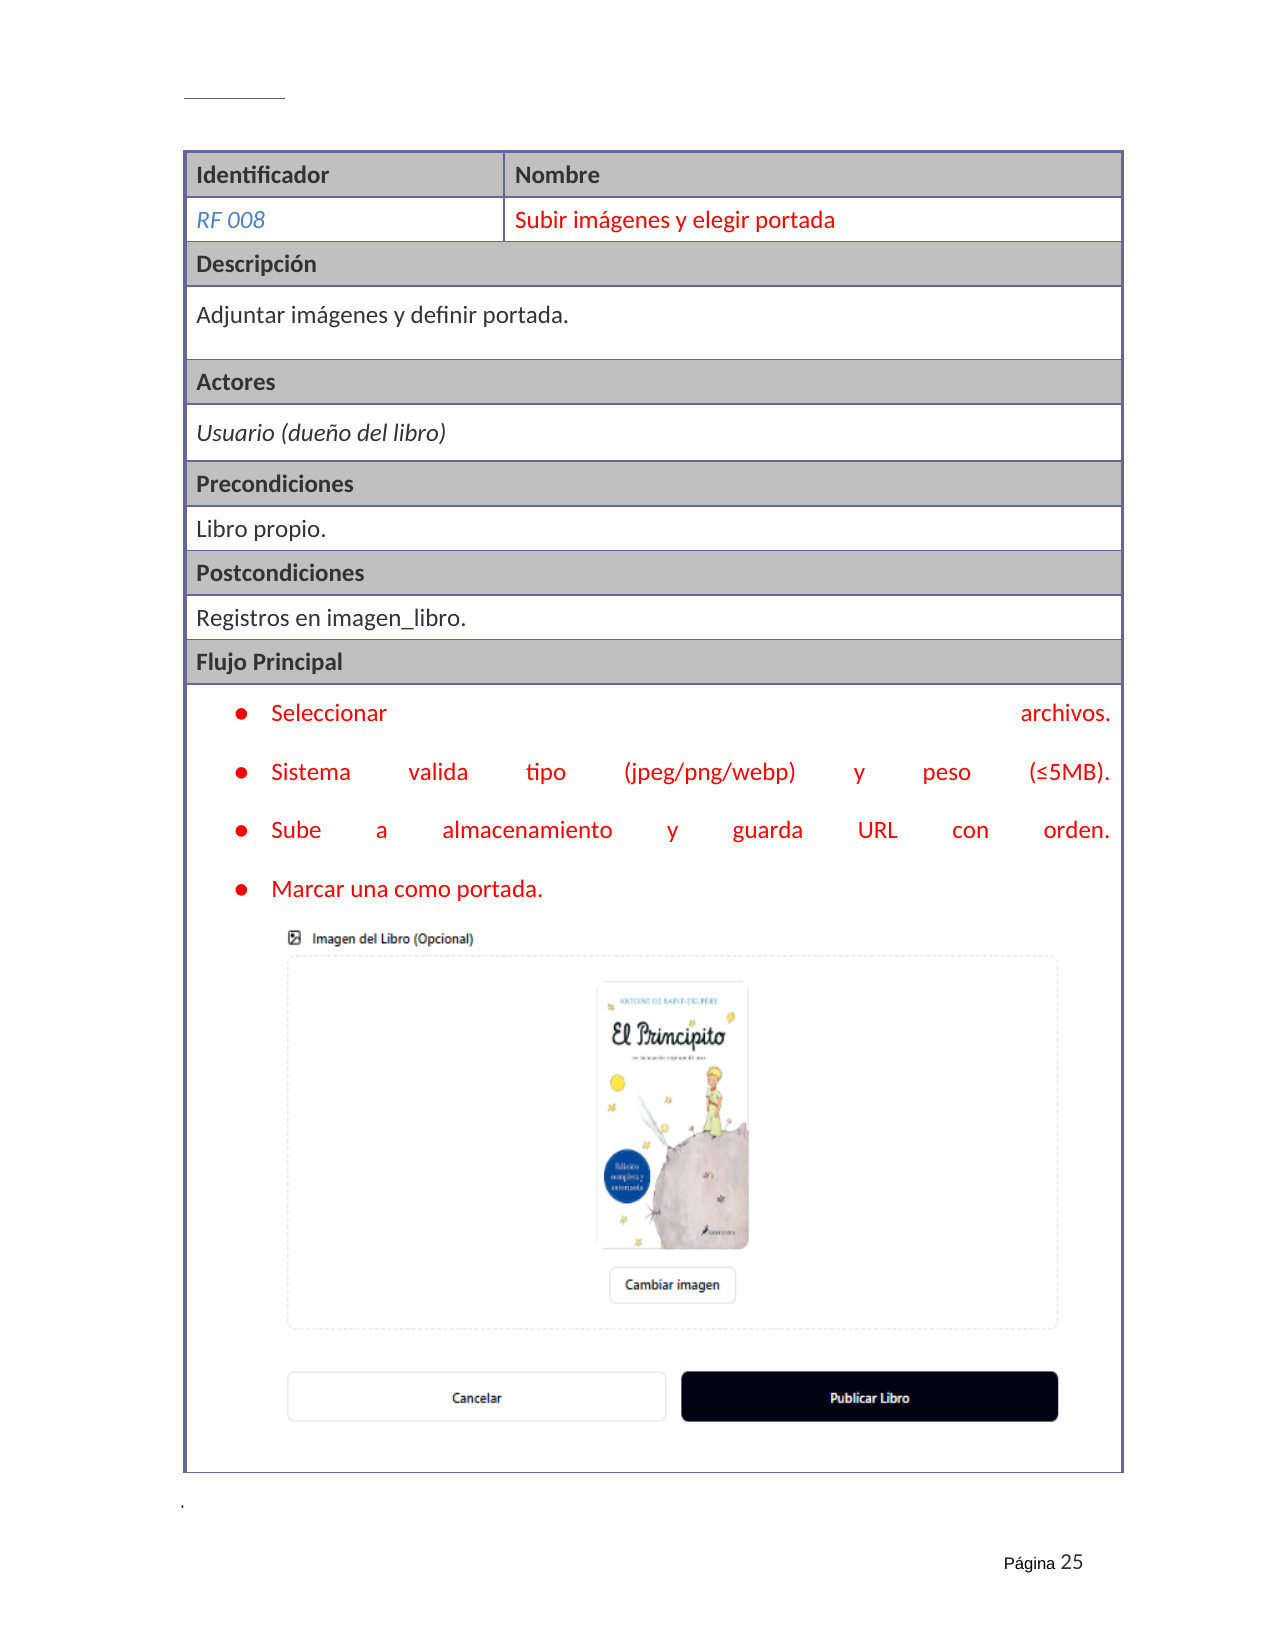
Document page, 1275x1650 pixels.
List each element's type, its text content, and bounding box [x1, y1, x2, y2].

table_cell Libro propio. [187, 507, 1121, 549]
picture [271, 916, 1067, 1429]
table_header Nombre [505, 153, 1121, 196]
table_cell Descripción [187, 242, 1121, 285]
table_cell Actores [187, 360, 1121, 403]
table_cell Adjuntar imágenes y definir portada. [187, 287, 1121, 359]
table_cell RF 008 [187, 198, 503, 241]
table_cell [187, 685, 1121, 1472]
table_cell Usuario (dueño del libro) [187, 405, 1121, 460]
table_cell Postcondiciones [187, 551, 1121, 594]
table_cell Precondiciones [187, 462, 1121, 505]
table_cell Flujo Principal [187, 640, 1121, 683]
table_cell Subir imágenes y elegir portada [505, 198, 1121, 241]
table_header Identificador [187, 153, 503, 196]
table_cell Registros en imagen_libro. [187, 596, 1121, 639]
